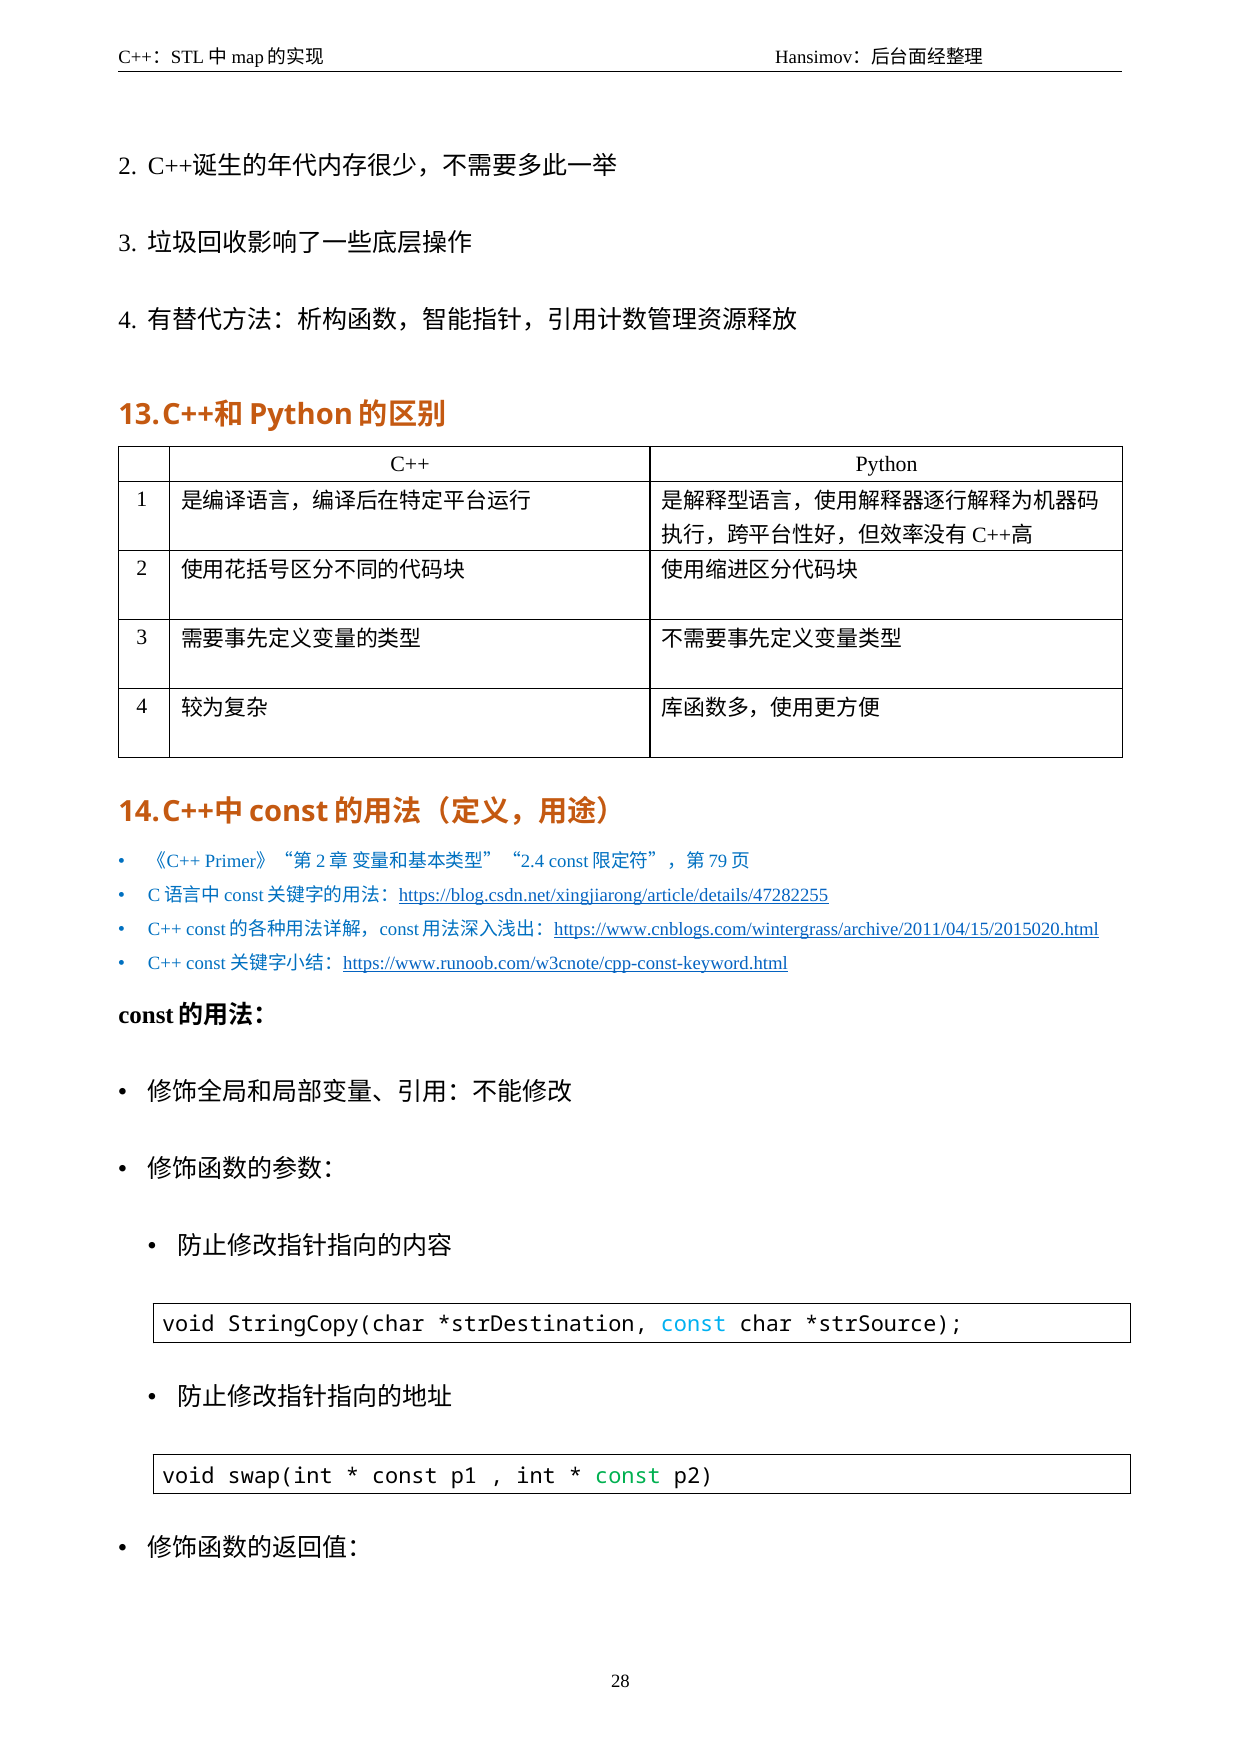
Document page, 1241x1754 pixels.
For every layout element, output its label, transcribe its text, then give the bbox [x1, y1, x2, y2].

text 防止修改指针指向的内容 [148, 1209, 1122, 1277]
list 垃圾回收影响了一些底层操作 [118, 207, 1122, 275]
list 有替代方法：析构函数，智能指针，引用计数管理资源释放 [118, 284, 1122, 352]
text 修饰全局和局部变量、引用：不能修改 [118, 1055, 1122, 1123]
list void StringCopy(char *strDestination, const char *strSource); [154, 1304, 1130, 1342]
table_header Python [651, 447, 1122, 481]
table_cell [119, 551, 169, 619]
text 防止修改指针指向的地址 [148, 1360, 1122, 1428]
table_cell 使用缩进区分代码块 [651, 551, 1122, 619]
table_header C++ [170, 447, 649, 481]
table_header [119, 447, 169, 481]
table_cell 库函数多，使用更方便 [651, 689, 1122, 757]
table_cell [119, 689, 169, 757]
subtitle C++中const的用法（定义，用途） [118, 774, 1122, 842]
table_cell 需要事先定义变量的类型 [170, 620, 649, 688]
table_cell [119, 482, 169, 550]
text 修饰函数的参数： [118, 1132, 1122, 1200]
text const的用法： [118, 978, 1122, 1046]
list C++诞生的年代内存很少，不需要多此一举 [118, 130, 1122, 198]
list void swap(int * const p1 , int * const p2) [154, 1455, 1130, 1493]
subtitle C++和Python的区别 [118, 378, 1122, 446]
text C++ const 关键字小结：https://www.runoob.com/w3cnote/cpp-const-keyword.html [118, 944, 1122, 978]
table_cell 较为复杂 [170, 689, 649, 757]
table_cell 不需要事先定义变量类型 [651, 620, 1122, 688]
table_cell 是编译语言，编译后在特定平台运行 [170, 482, 649, 550]
text 修饰函数的返回值： [118, 1512, 1122, 1579]
table_cell 使用花括号区分不同的代码块 [170, 551, 649, 619]
text 《C++ Primer》“第2章 变量和基本类型”“2.4 const限定符”，第79页 [118, 842, 1122, 876]
table_cell 是解释型语言，使用解释器逐行解释为机器码执行，跨平台性好，但效率没有C++高 [651, 482, 1122, 550]
text C++ const的各种用法详解，const用法深入浅出：https://www.cnblogs.com/wintergrass/archive/2011/04/15/2015020.html [118, 910, 1122, 944]
table_cell [119, 620, 169, 688]
text C语言中const关键字的用法：https://blog.csdn.net/xingjiarong/article/details/47282255 [118, 876, 1122, 910]
